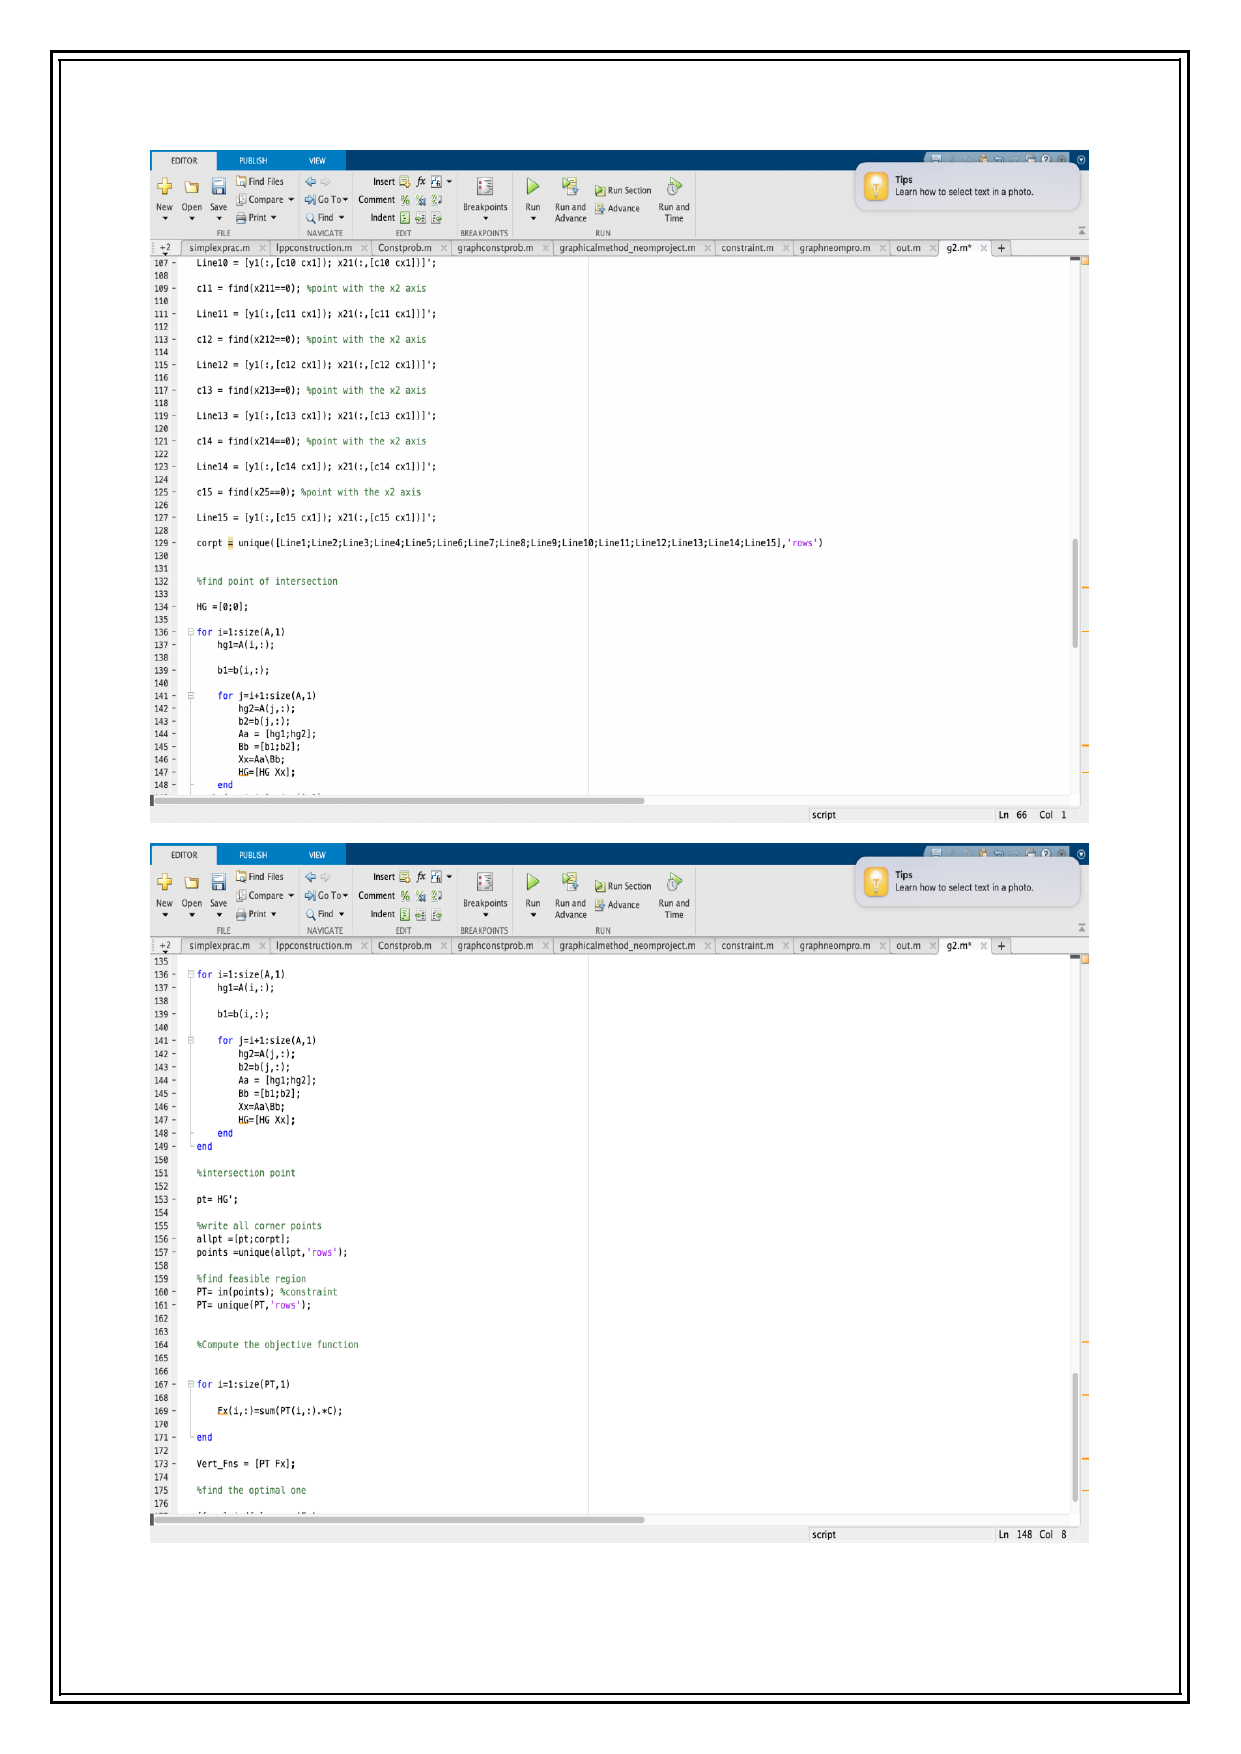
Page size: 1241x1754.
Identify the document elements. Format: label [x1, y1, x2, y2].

picture [150, 843, 1089, 1543]
picture [150, 150, 1089, 823]
